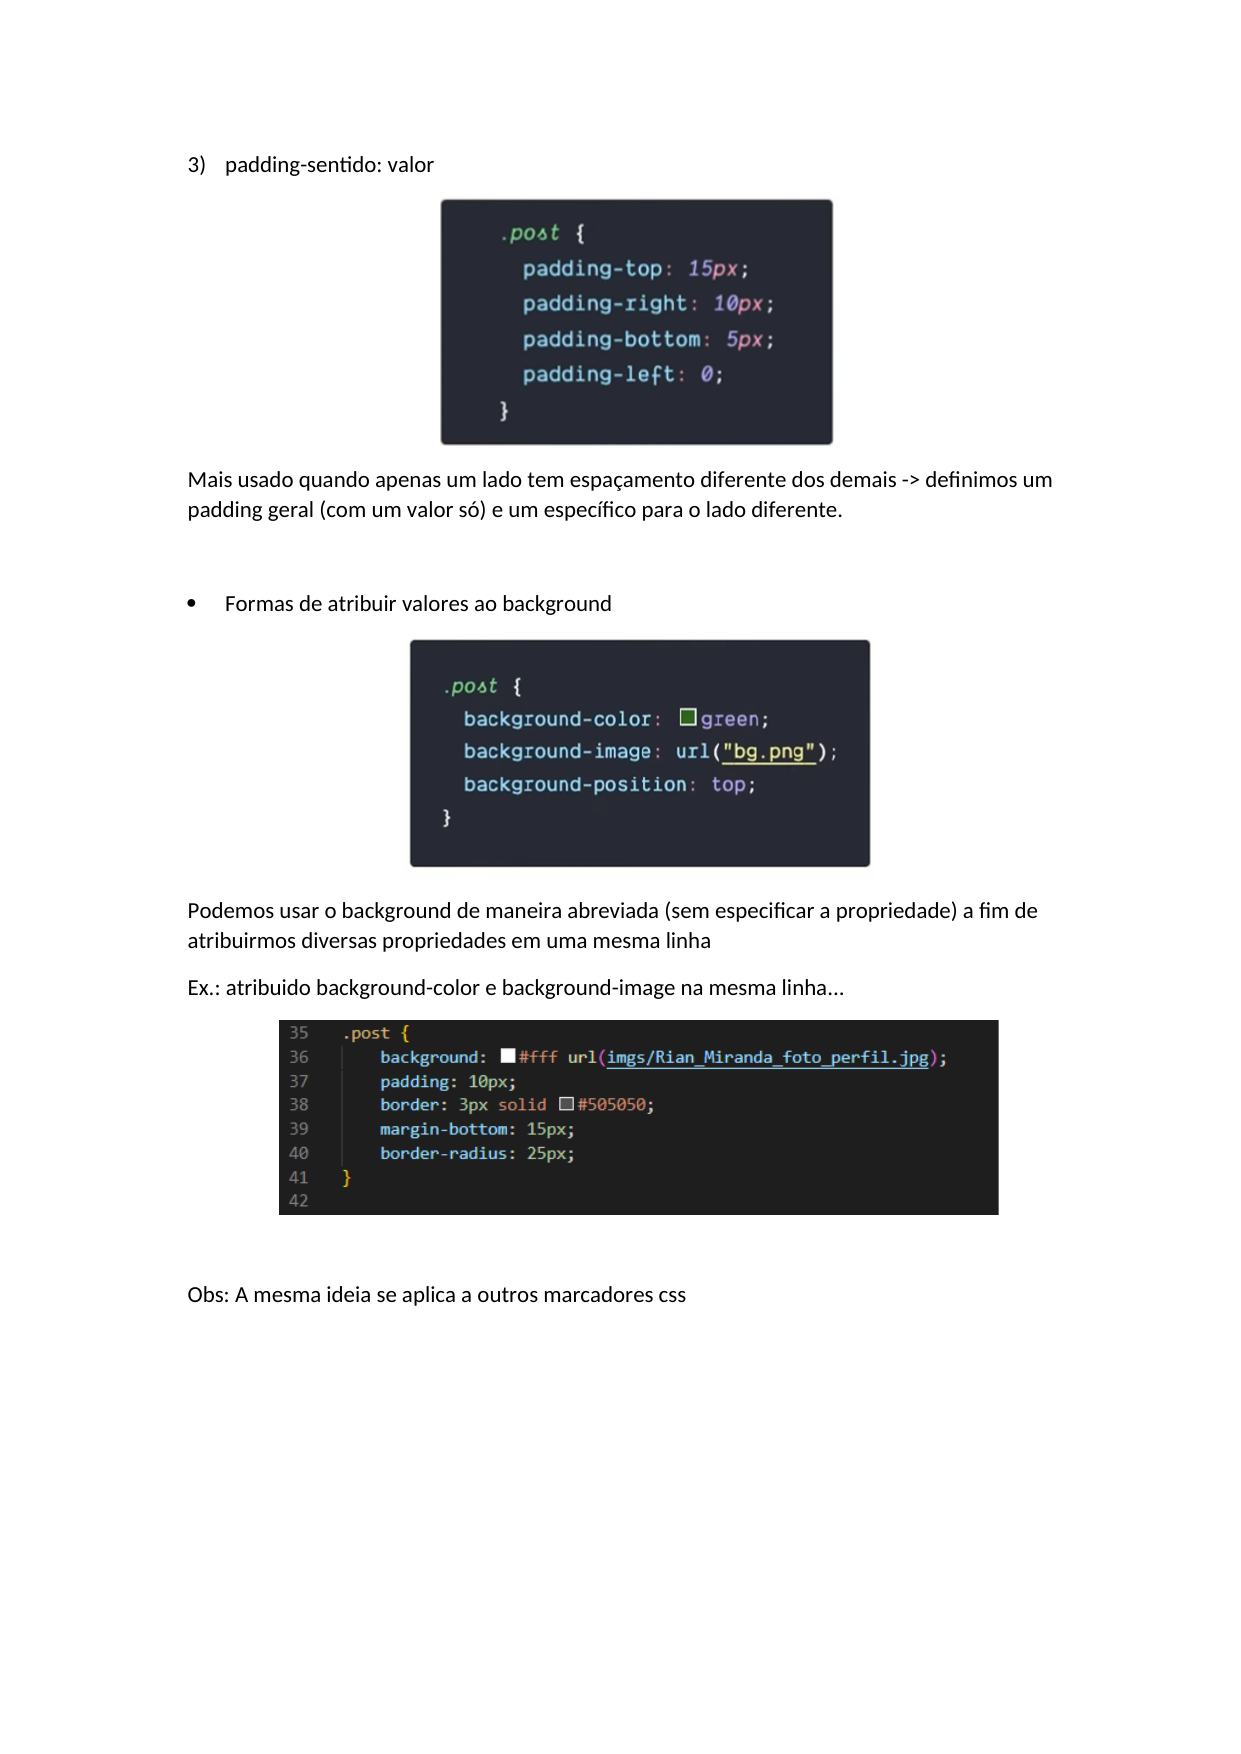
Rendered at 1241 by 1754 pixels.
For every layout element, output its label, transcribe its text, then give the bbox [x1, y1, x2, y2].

list padding-sentido: valor [187, 150, 1090, 178]
list Formas de atribuir valores ao background [187, 589, 1090, 617]
picture [279, 1020, 999, 1215]
text Mais usado quando apenas um lado tem espaçamento diferente dos demais -> definimos um padding geral (com um valor só) e um específico para o lado diferente. [187, 465, 1090, 523]
text Ex.: atribuido background-color e background-image na mesma linha... [187, 973, 1090, 1001]
picture [438, 196, 840, 446]
text Obs: A mesma ideia se aplica a outros marcadores css [187, 1280, 1090, 1308]
picture [402, 635, 876, 878]
text Podemos usar o background de maneira abreviada (sem especificar a propriedade) a fim de atribuirmos diversas propriedades em uma mesma linha [187, 896, 1090, 954]
